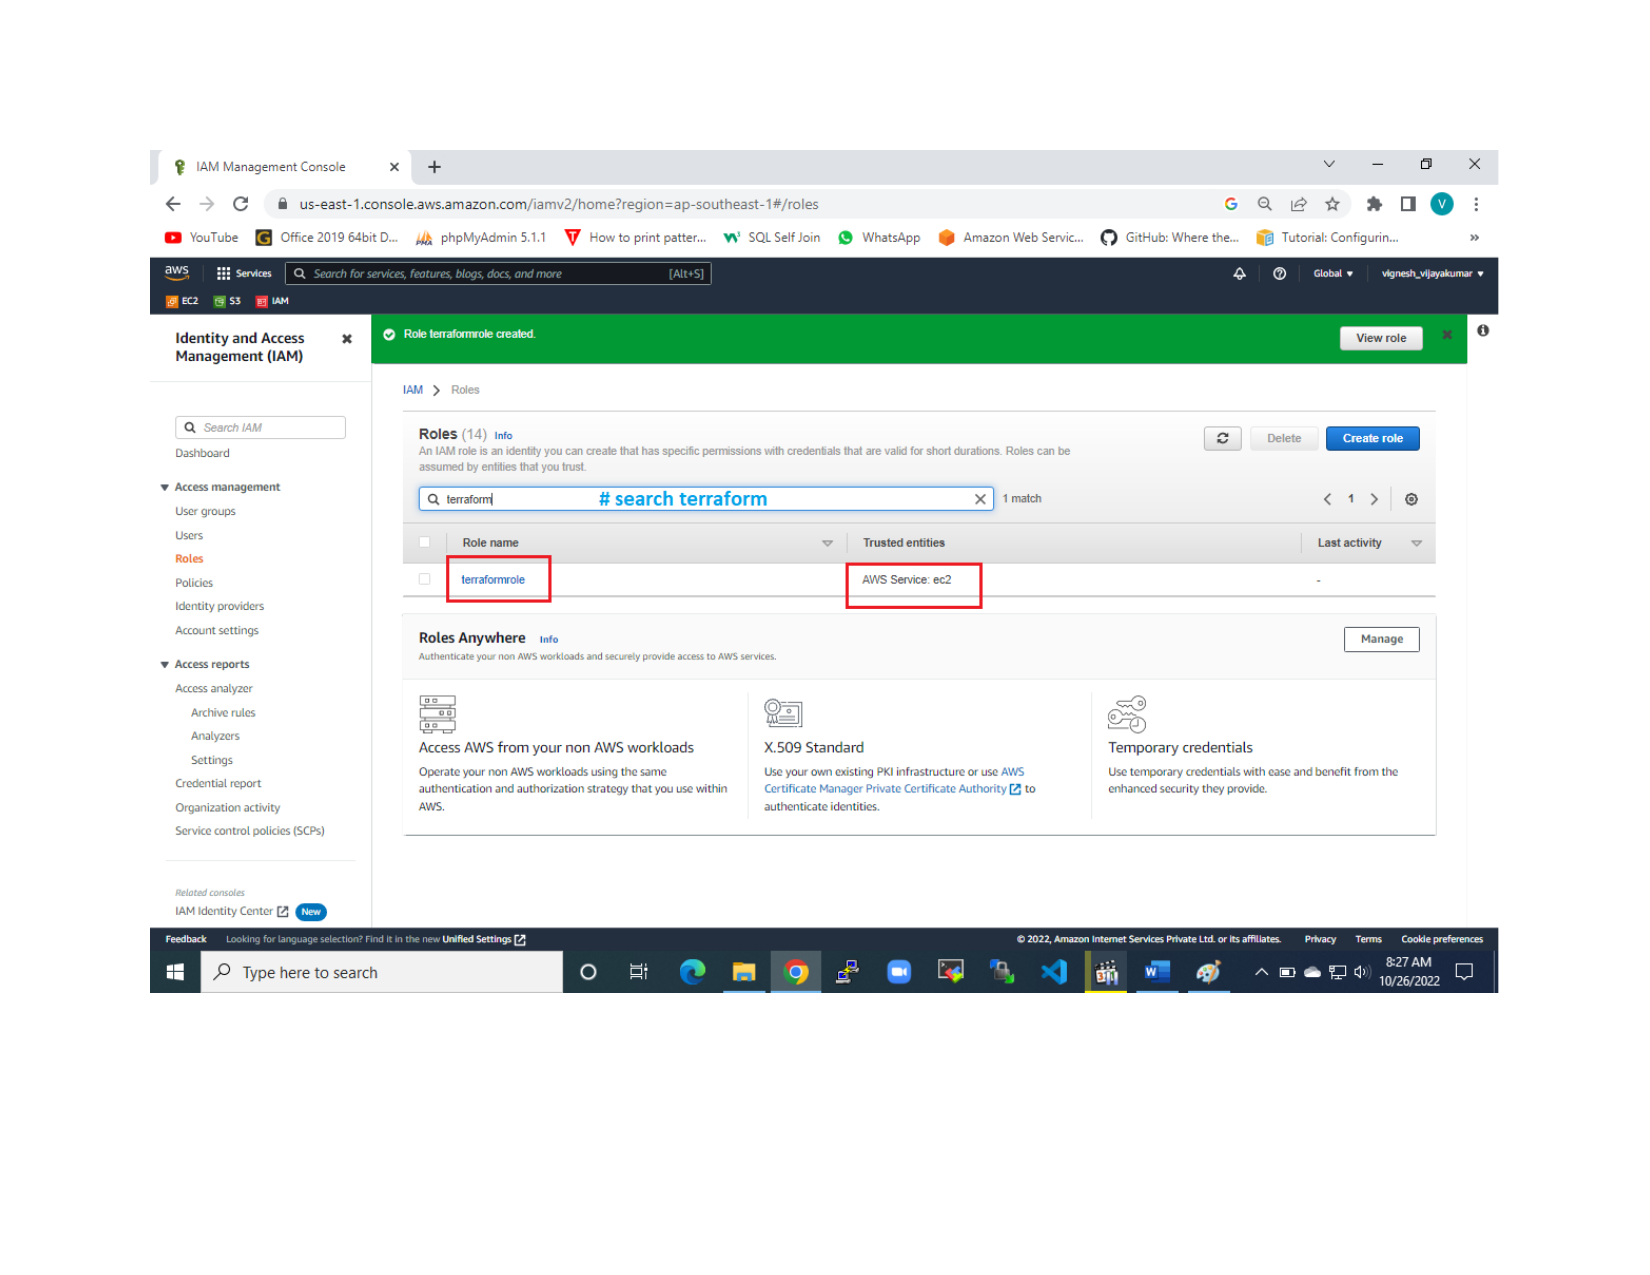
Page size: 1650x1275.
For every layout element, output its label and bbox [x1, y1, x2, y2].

picture [150, 150, 1499, 993]
